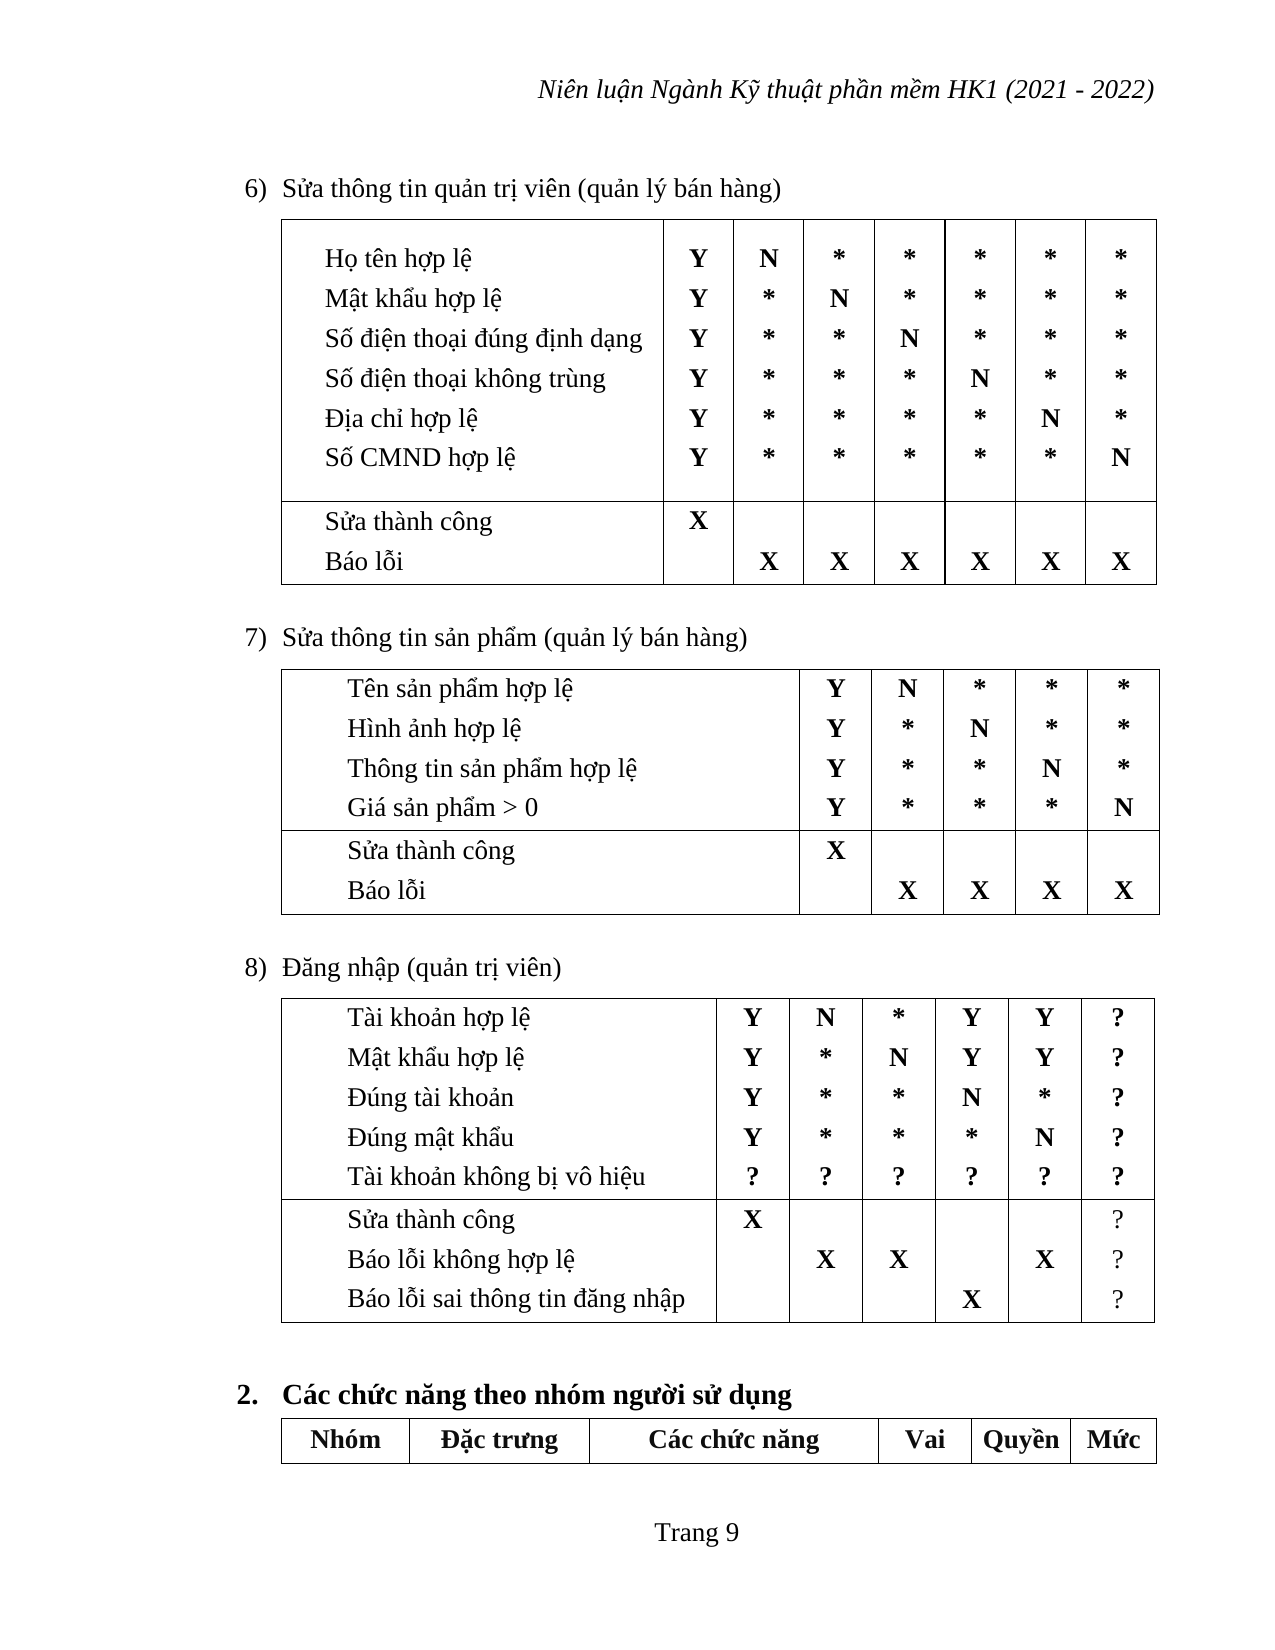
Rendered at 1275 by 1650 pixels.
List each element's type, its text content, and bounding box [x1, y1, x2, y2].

table_header * * * * * N [1086, 220, 1156, 501]
table_cell X [790, 1200, 862, 1322]
table_cell X [800, 831, 871, 913]
table_header ? ? ? ? ? [1082, 999, 1154, 1199]
list Sửa thông tin quản trị viên (quản lý bán hàng) [244, 177, 1157, 202]
table_header * * * N * * [946, 220, 1015, 501]
table_header * N * * [944, 670, 1015, 830]
table_header Y Y Y Y [800, 670, 871, 830]
table_header Y Y Y Y ? [717, 999, 789, 1199]
table_cell X [664, 502, 733, 584]
list Sửa thông tin sản phẩm (quản lý bán hàng) [244, 627, 1157, 652]
table_cell X [1016, 502, 1085, 584]
table_header * * N * * * [875, 220, 944, 501]
table_cell X [804, 502, 874, 584]
table_cell X [875, 502, 944, 584]
table_cell X [1086, 502, 1156, 584]
table_header Y Y N * ? [936, 999, 1008, 1199]
table_header Đặc trưng [410, 1419, 589, 1463]
table_cell X [872, 831, 943, 913]
table_cell X [717, 1200, 789, 1322]
table_header N * * * ? [790, 999, 862, 1199]
subtitle Các chức năng theo nhóm người sử dụng [236, 1377, 1157, 1411]
table_cell X [1009, 1200, 1081, 1322]
list Đăng nhập (quản trị viên) [244, 956, 1157, 981]
table_header Mức độ quan trọng [1071, 1419, 1156, 1463]
table_header Y Y * N ? [1009, 999, 1081, 1199]
table_header * N * * ? [863, 999, 935, 1199]
table_header Họ tên hợp lệ Mật khẩu hợp lệ Số điện thoại đúng định dạng Số điện thoại không trùng Địa chỉ hợp lệ Số CMND hợp lệ [282, 220, 663, 501]
table_header * * * N [1088, 670, 1159, 830]
table_header * * N * [1016, 670, 1087, 830]
table_cell X [944, 831, 1015, 913]
table_cell X [936, 1200, 1008, 1322]
table_cell X [863, 1200, 935, 1322]
table_cell Sửa thành công Báo lỗi không hợp lệ Báo lỗi sai thông tin đăng nhập [282, 1200, 716, 1322]
table_header Tên sản phẩm hợp lệ Hình ảnh hợp lệ Thông tin sản phẩm hợp lệ Giá sản phẩm > 0 [282, 670, 799, 830]
table_cell Sửa thành công Báo lỗi [282, 831, 799, 913]
table_header Các chức năng [590, 1419, 878, 1463]
table_cell ? ? ? [1082, 1200, 1154, 1322]
table_header * * * * N * [1016, 220, 1085, 501]
table_cell X [734, 502, 803, 584]
table_cell X [1088, 831, 1159, 913]
table_header * N * * * * [804, 220, 874, 501]
table_header N * * * [872, 670, 943, 830]
table_header Y Y Y Y Y Y [664, 220, 733, 501]
table_cell X [1016, 831, 1087, 913]
table_header Quyền hạn [972, 1419, 1070, 1463]
table_cell X [946, 502, 1015, 584]
table_header Vai trò [879, 1419, 971, 1463]
table_header Tài khoản hợp lệ Mật khẩu hợp lệ Đúng tài khoản Đúng mật khẩu Tài khoản không bị vô hiệu [282, 999, 716, 1199]
table_header N * * * * * [734, 220, 803, 501]
table_cell Sửa thành công Báo lỗi [282, 502, 663, 584]
table_header Nhóm người sử dụng [282, 1419, 409, 1463]
